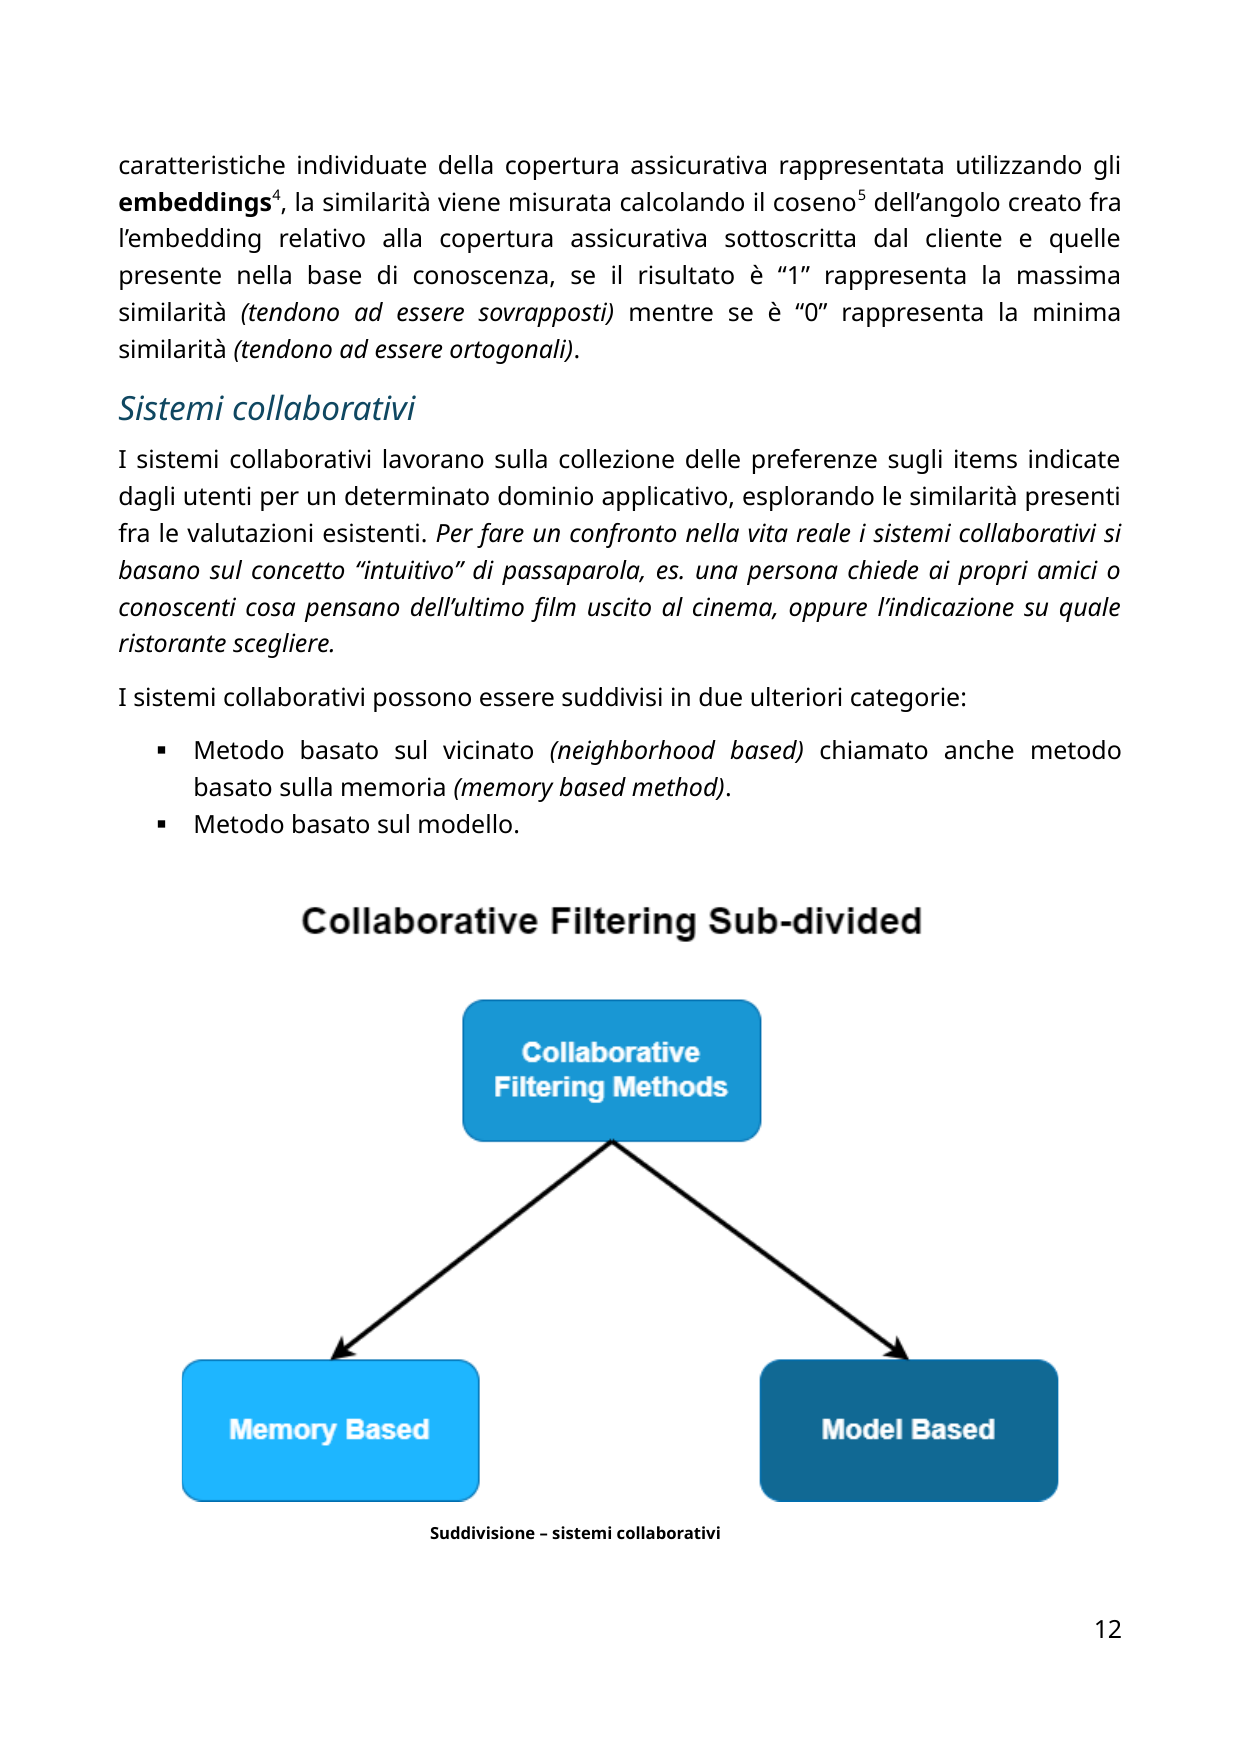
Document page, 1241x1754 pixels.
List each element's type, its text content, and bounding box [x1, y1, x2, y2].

list Metodo basato sul vicinato (neighborhood based) chiamato anche metodo basato sulla memoria (memory based method). [156, 733, 1122, 804]
text I sistemi collaborativi lavorano sulla collezione delle preferenze sugli items indicate dagli utenti per un determinato dominio applicativo, esplorando le similarità presenti fra le valutazioni esistenti. Per fare un confronto nella vita reale i sistemi collaborativi si basano sul concetto “intuitivo” di passaparola, es. una persona chiede ai propri amici o conoscenti cosa pensano dell’ultimo film uscito al cinema, oppure l’indicazione su quale ristorante scegliere. [118, 442, 1122, 660]
subtitle Sistemi collaborativi [118, 385, 1122, 430]
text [118, 148, 1122, 366]
list Metodo basato sul modello. [156, 806, 1122, 841]
text I sistemi collaborativi possono essere suddivisi in due ulteriori categorie: [118, 679, 1122, 713]
text Suddivisione – sistemi collaborativi [118, 1521, 1032, 1544]
picture [181, 860, 1059, 1502]
